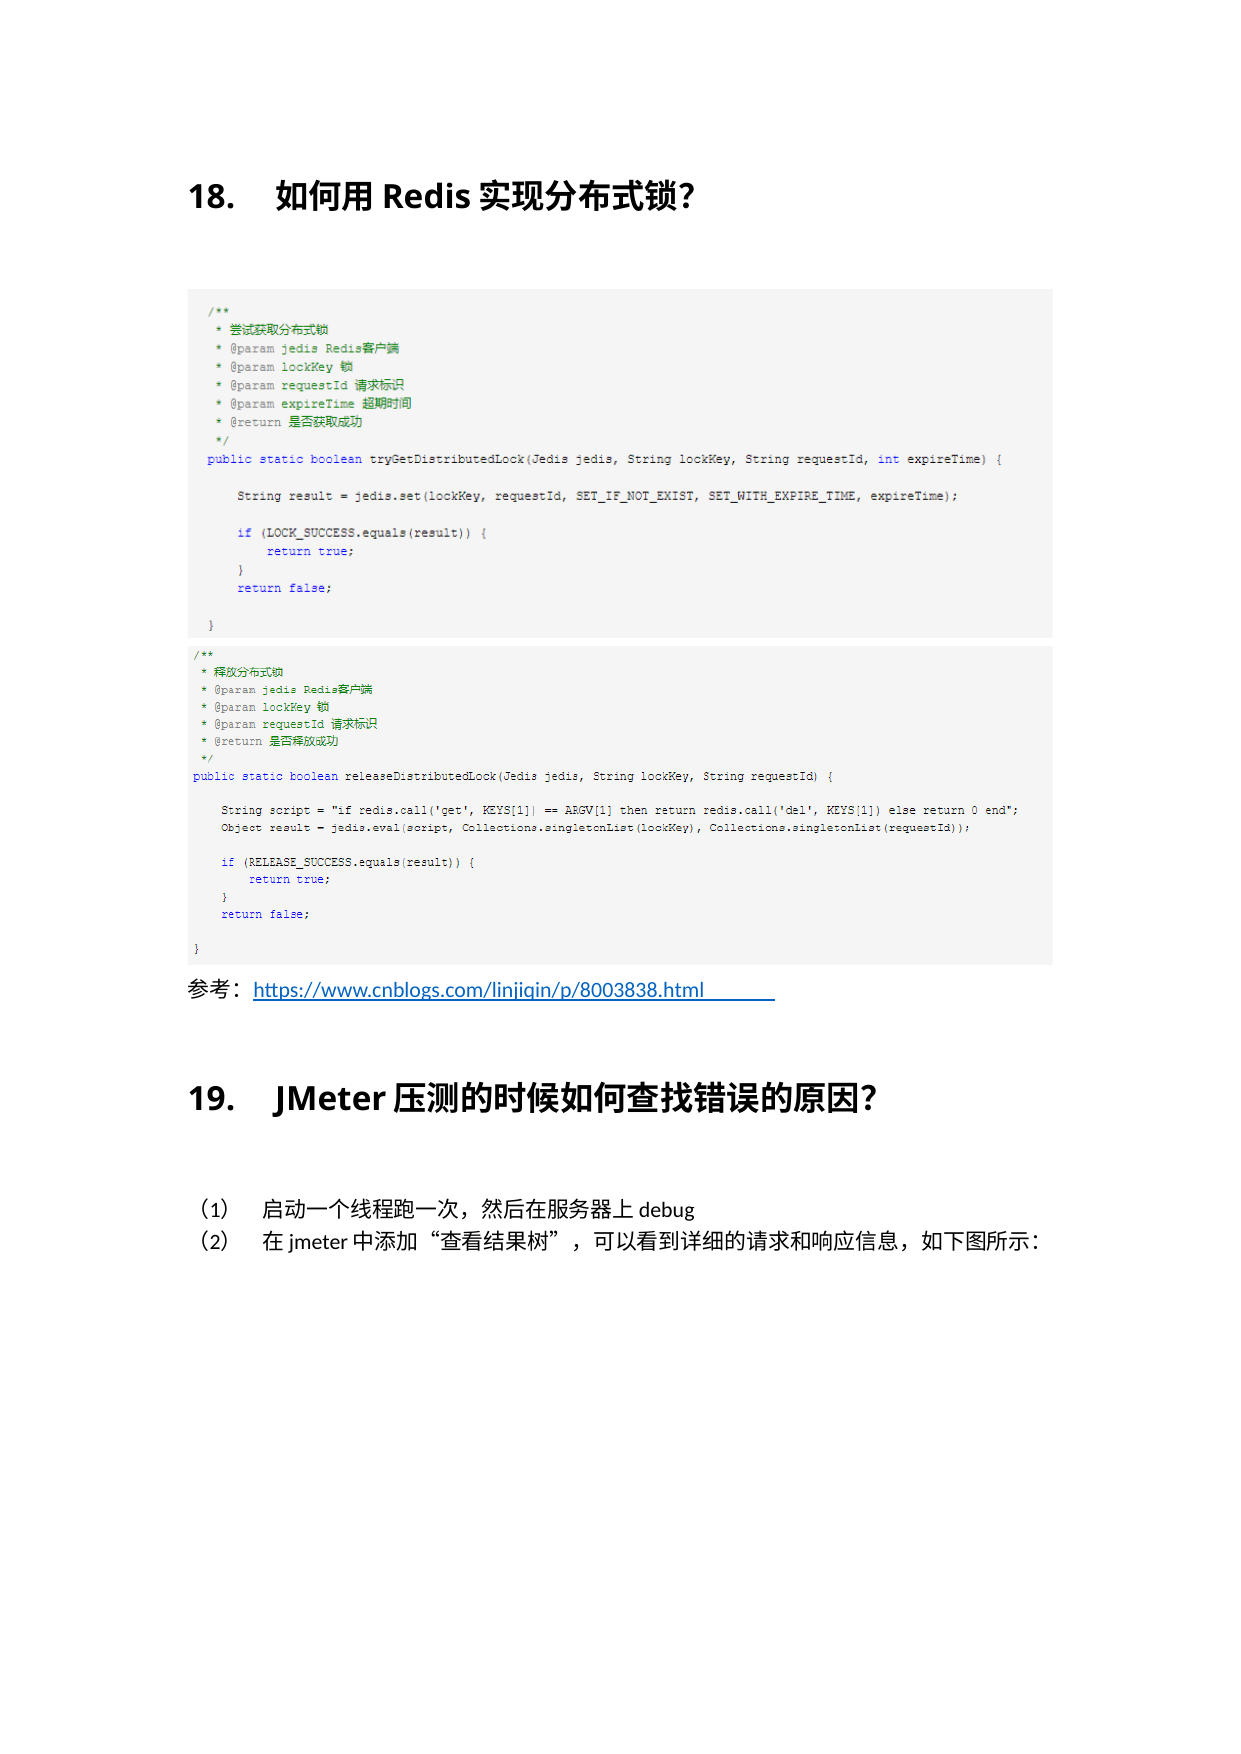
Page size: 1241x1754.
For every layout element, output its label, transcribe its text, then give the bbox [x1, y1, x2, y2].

list 启动一个线程跑一次，然后在服务器上debug [187, 1191, 1053, 1224]
subtitle 如何用Redis实现分布式锁？ [187, 162, 1053, 227]
picture [187, 646, 1053, 965]
list 在jmeter中添加“查看结果树”，可以看到详细的请求和响应信息，如下图所示： [187, 1224, 1053, 1256]
picture [187, 289, 1053, 638]
text 参考：https://www.cnblogs.com/linjiqin/p/8003838.html [187, 972, 1053, 1004]
subtitle JMeter压测的时候如何查找错误的原因？ [187, 1064, 1053, 1129]
